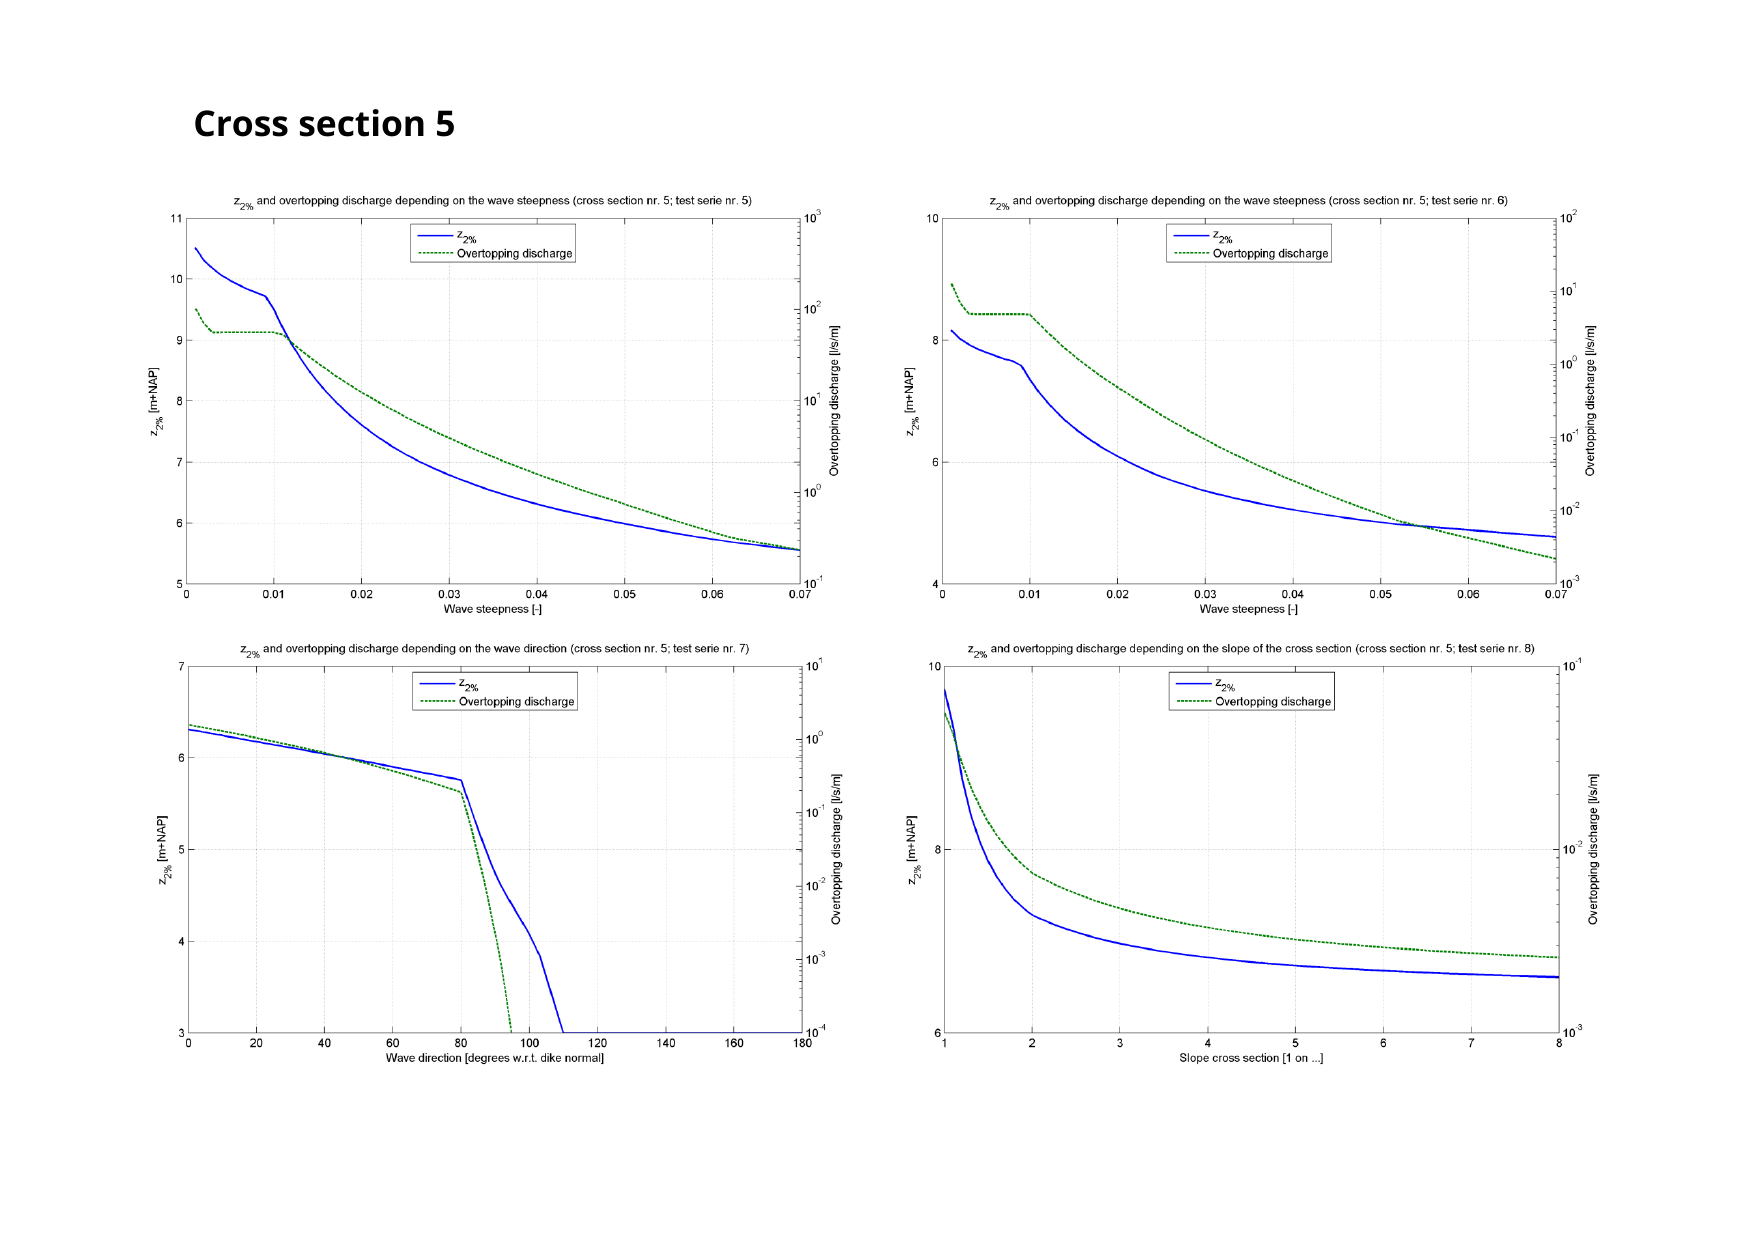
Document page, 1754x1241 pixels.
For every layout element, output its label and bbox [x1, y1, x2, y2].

picture [118, 184, 1634, 1082]
